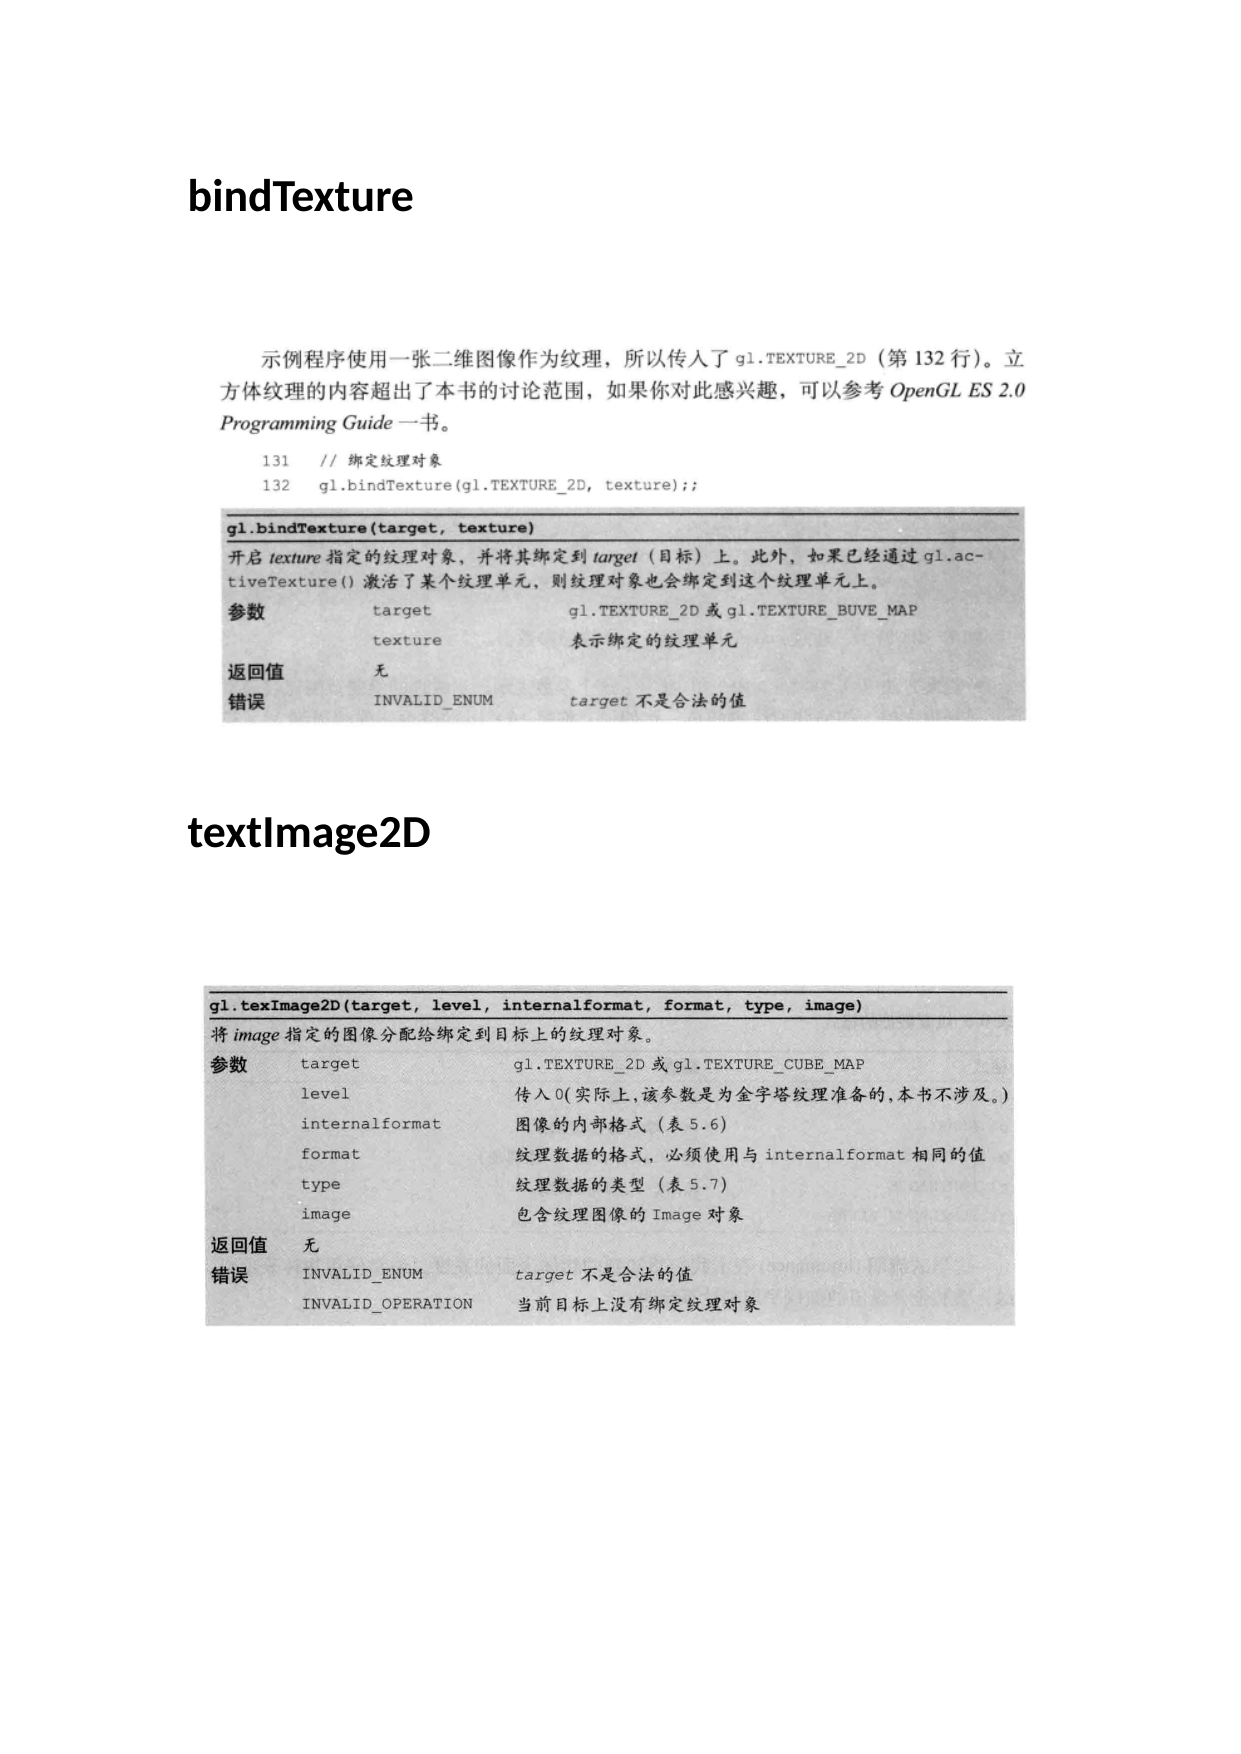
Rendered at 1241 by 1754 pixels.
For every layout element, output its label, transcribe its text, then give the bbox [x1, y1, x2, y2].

picture [187, 340, 1053, 734]
subtitle textImage2D [187, 798, 1053, 863]
subtitle bindTexture [187, 162, 1053, 227]
